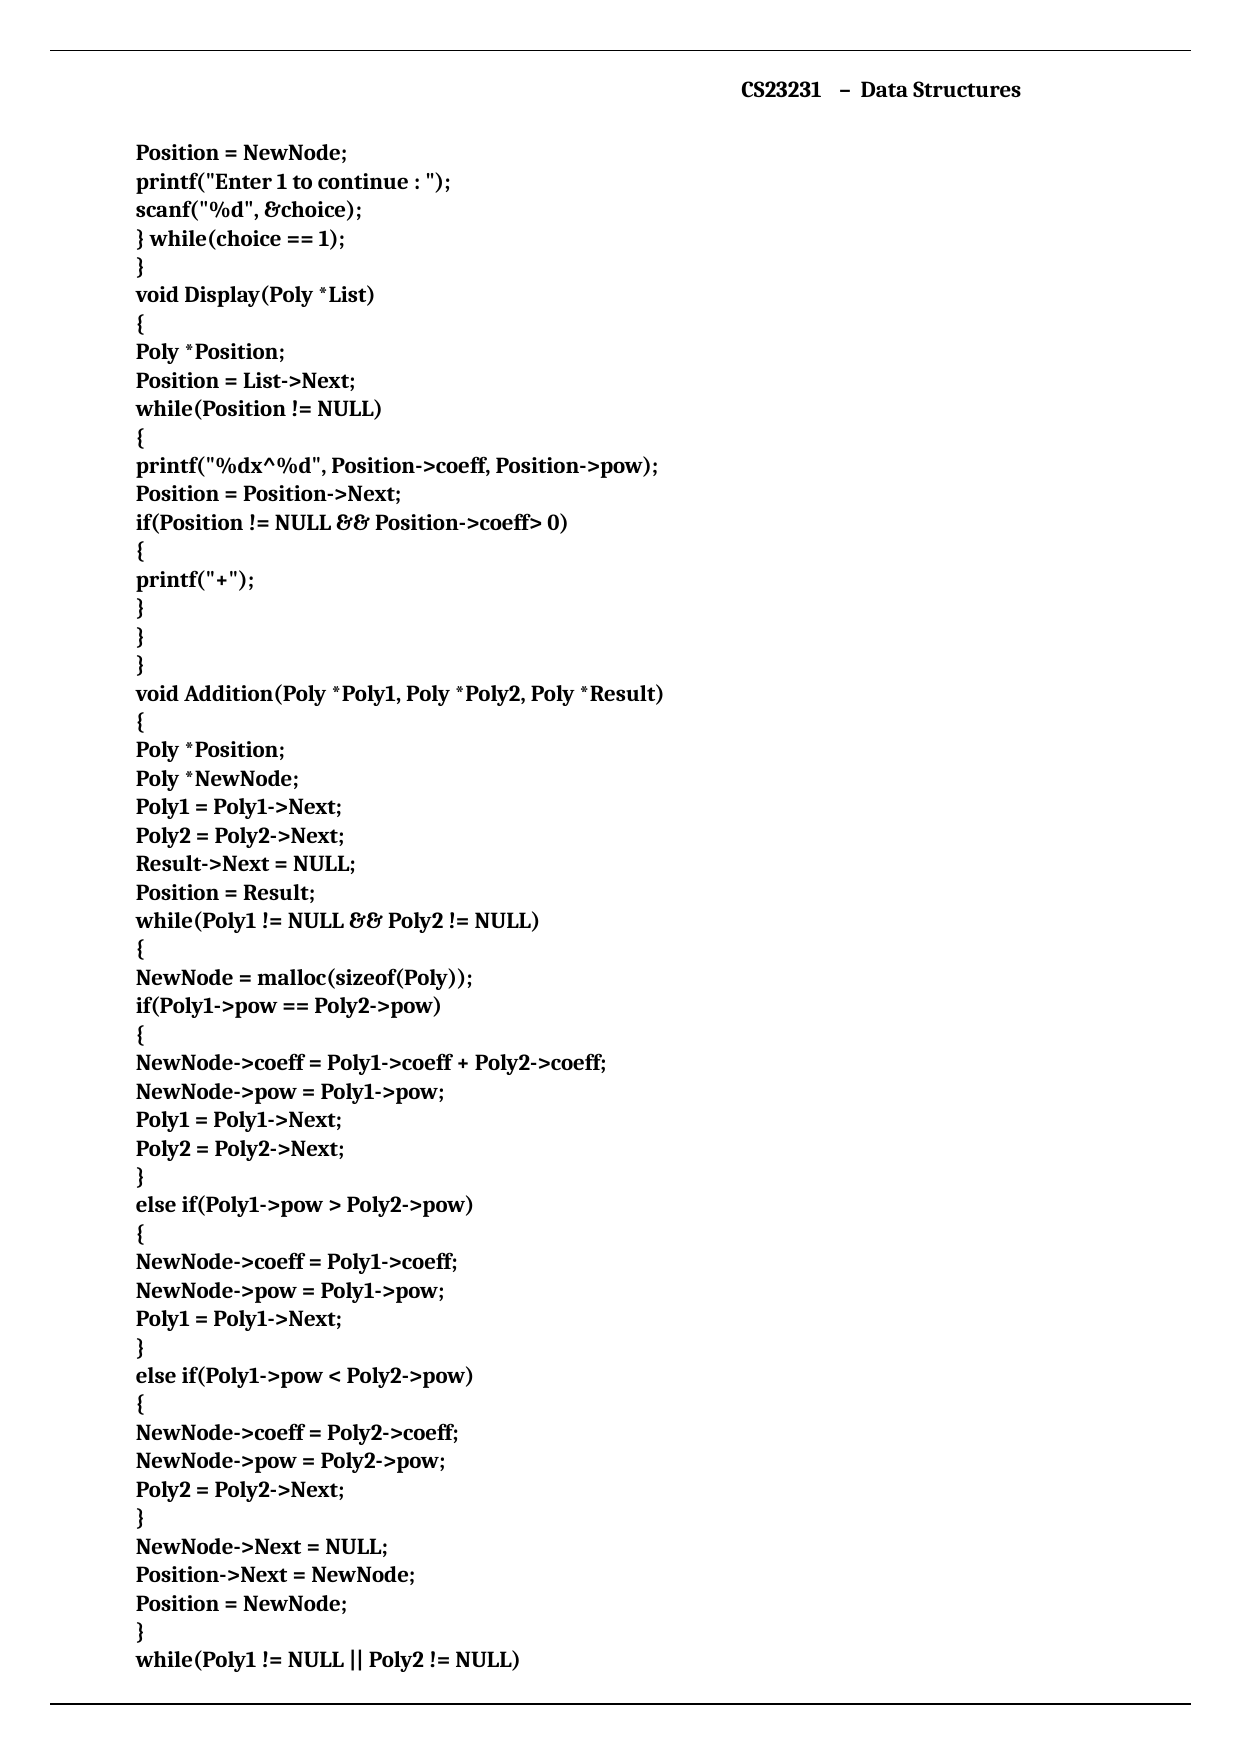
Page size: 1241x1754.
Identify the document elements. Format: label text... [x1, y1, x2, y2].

text NewNode->Next = NULL; [136, 1533, 1132, 1560]
text { [136, 709, 1132, 735]
text { [136, 936, 1132, 963]
text void Display(Poly *List) [136, 282, 1132, 308]
text } [136, 1334, 1132, 1361]
text else if(Poly1->pow < Poly2->pow) [136, 1363, 1132, 1389]
text } [136, 623, 1132, 650]
text printf("Enter 1 to continue : "); [136, 168, 1132, 195]
text printf("+"); [136, 567, 1132, 593]
text Poly2 = Poly2->Next; [136, 822, 1132, 849]
text } [136, 1505, 1132, 1531]
text scanf("%d", &choice); [136, 197, 1132, 223]
text printf("%dx^%d", Position->coeff, Position->pow); [136, 453, 1132, 479]
text } [136, 254, 1132, 280]
text NewNode->pow = Poly1->pow; [136, 1277, 1132, 1304]
text Position = NewNode; [136, 140, 1132, 166]
text while(Poly1 != NULL || Poly2 != NULL) [136, 1647, 1132, 1673]
text while(Position != NULL) [136, 396, 1132, 422]
text NewNode->pow = Poly1->pow; [136, 1078, 1132, 1105]
text } [136, 1619, 1132, 1645]
text while(Poly1 != NULL && Poly2 != NULL) [136, 908, 1132, 934]
text Poly *Position; [136, 737, 1132, 763]
text NewNode = malloc(sizeof(Poly)); [136, 965, 1132, 991]
text { [136, 538, 1132, 564]
text } while(choice == 1); [136, 225, 1132, 252]
text else if(Poly1->pow > Poly2->pow) [136, 1192, 1132, 1218]
text if(Poly1->pow == Poly2->pow) [136, 993, 1132, 1019]
text Poly2 = Poly2->Next; [136, 1477, 1132, 1503]
text Position->Next = NewNode; [136, 1562, 1132, 1588]
picture [739, 71, 1093, 103]
text Poly1 = Poly1->Next; [136, 1306, 1132, 1332]
text { [136, 1391, 1132, 1418]
text NewNode->pow = Poly2->pow; [136, 1448, 1132, 1474]
text Position = NewNode; [136, 1590, 1132, 1617]
text Poly *Position; [136, 339, 1132, 365]
text NewNode->coeff = Poly1->coeff + Poly2->coeff; [136, 1050, 1132, 1076]
text Poly *NewNode; [136, 766, 1132, 792]
text void Addition(Poly *Poly1, Poly *Poly2, Poly *Result) [136, 680, 1132, 707]
text if(Position != NULL && Position->coeff> 0) [136, 510, 1132, 536]
text Poly1 = Poly1->Next; [136, 794, 1132, 820]
text { [136, 311, 1132, 337]
text Poly2 = Poly2->Next; [136, 1135, 1132, 1162]
text { [136, 1221, 1132, 1247]
text Position = List->Next; [136, 367, 1132, 394]
text } [136, 1164, 1132, 1190]
text NewNode->coeff = Poly2->coeff; [136, 1420, 1132, 1446]
text NewNode->coeff = Poly1->coeff; [136, 1249, 1132, 1275]
text Position = Result; [136, 879, 1132, 906]
text { [136, 1022, 1132, 1048]
text } [136, 652, 1132, 678]
text Poly1 = Poly1->Next; [136, 1107, 1132, 1133]
text { [136, 424, 1132, 451]
text Position = Position->Next; [136, 481, 1132, 508]
text } [136, 595, 1132, 621]
text Result->Next = NULL; [136, 851, 1132, 877]
